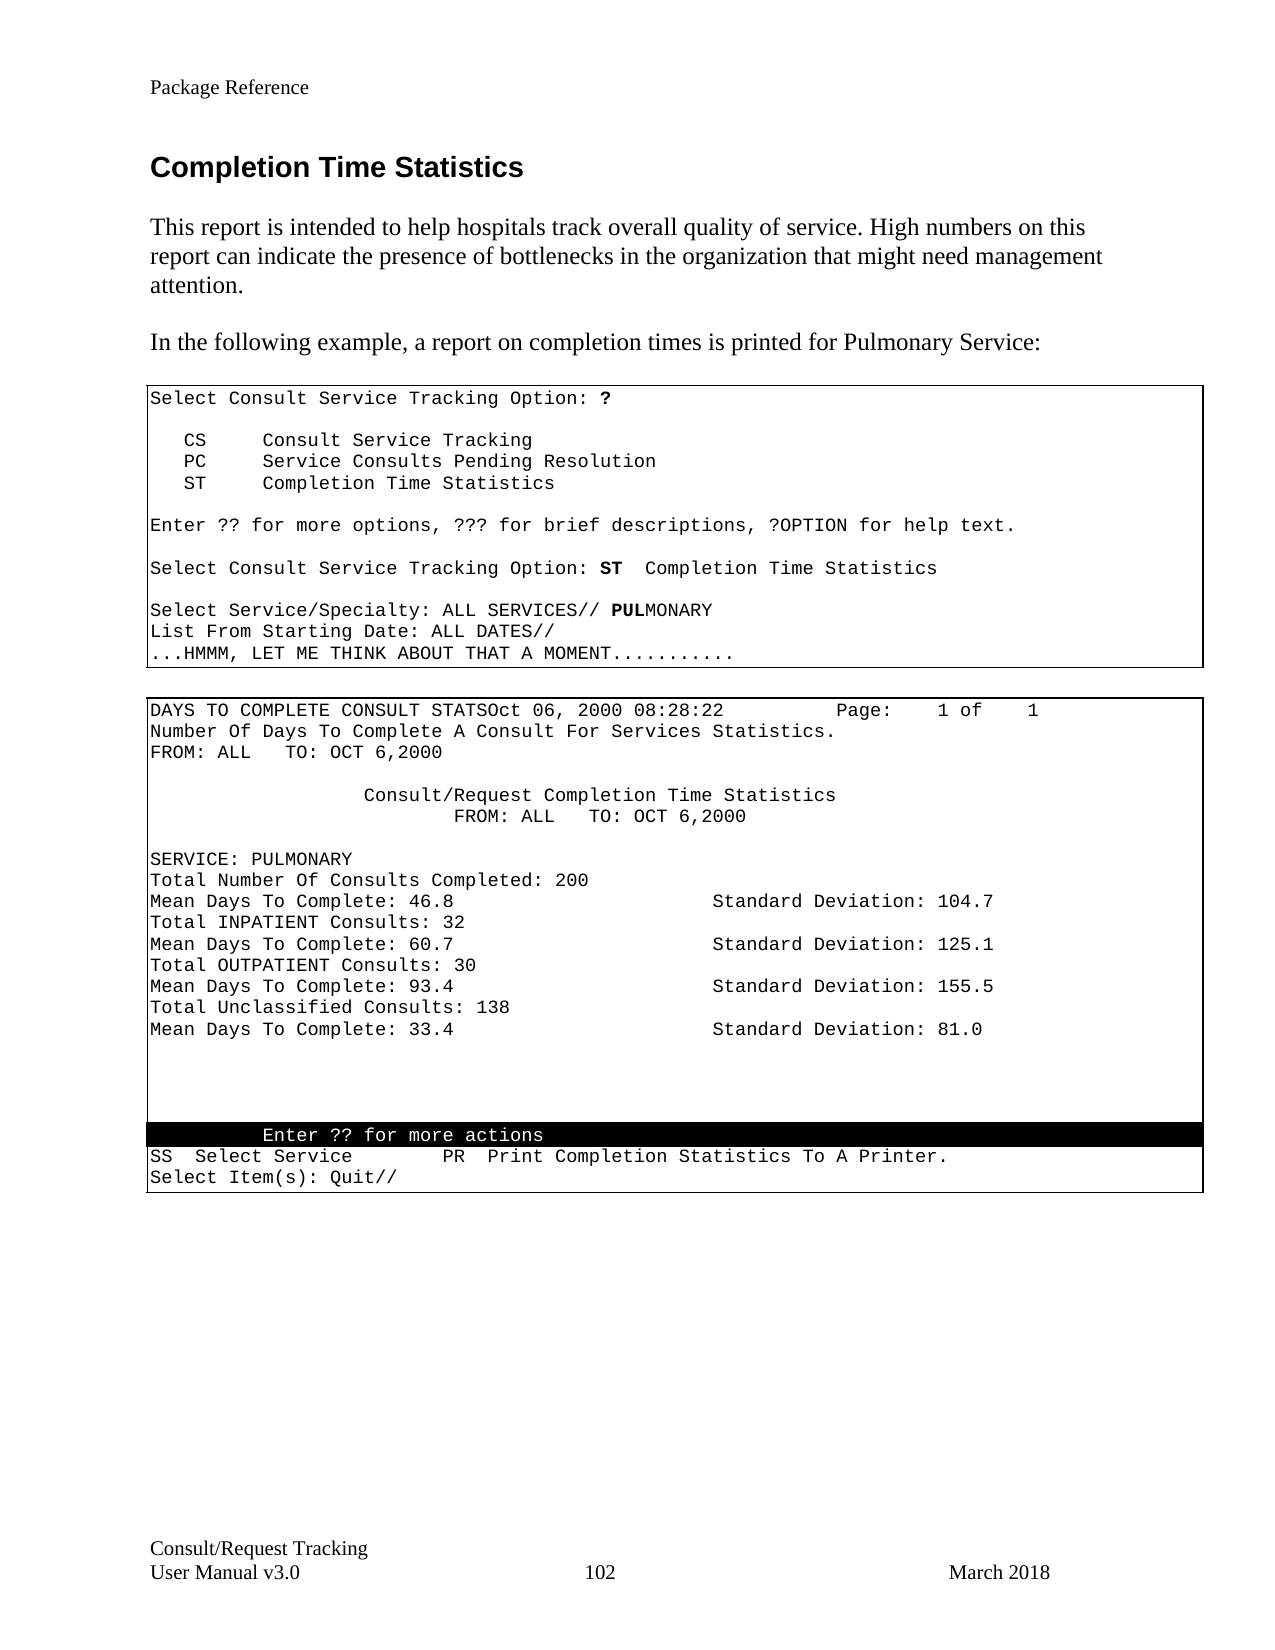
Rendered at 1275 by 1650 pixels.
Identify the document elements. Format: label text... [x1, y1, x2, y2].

text ...HMMM, LET ME THINK ABOUT THAT A MOMENT........... [148, 640, 1202, 667]
text FROM: ALL TO: OCT 6,2000 [148, 803, 1202, 828]
text Mean Days To Complete: 46.8 Standard Deviation: 104.7 [148, 888, 1202, 909]
text DAYS TO COMPLETE CONSULT STATSOct 06, 2000 08:28:22 Page: 1 of 1 [148, 699, 1202, 718]
text Mean Days To Complete: 93.4 Standard Deviation: 155.5 [148, 973, 1202, 994]
text Consult/Request Completion Time Statistics [148, 782, 1202, 803]
text Total OUTPATIENT Consults: 30 [148, 952, 1202, 973]
text List From Starting Date: ALL DATES// [148, 618, 1202, 640]
text Select Consult Service Tracking Option: ? [148, 386, 1202, 410]
text Enter ?? for more actions [148, 1122, 1202, 1143]
text In the following example, a report on completion times is printed for Pulmonary Service: [150, 327, 1125, 356]
text SERVICE: PULMONARY [148, 846, 1202, 867]
text FROM: ALL TO: OCT 6,2000 [148, 739, 1202, 764]
text Total Number Of Consults Completed: 200 [148, 867, 1202, 888]
text Select Consult Service Tracking Option: ST Completion Time Statistics [148, 555, 1202, 580]
text Select Service/Specialty: ALL SERVICES// PULMONARY [148, 597, 1202, 618]
text Mean Days To Complete: 33.4 Standard Deviation: 81.0 [148, 1016, 1202, 1041]
text CS Consult Service Tracking [148, 427, 1202, 448]
text Total INPATIENT Consults: 32 [148, 909, 1202, 931]
text SS Select Service PR Print Completion Statistics To A Printer. [148, 1143, 1202, 1164]
text Select Item(s): Quit// [148, 1164, 1202, 1192]
text This report is intended to help hospitals track overall quality of service. High numbers on this report can indicate the presence of bottlenecks in the organization that might need management attention. [150, 212, 1125, 298]
text Enter ?? for more options, ??? for brief descriptions, ?OPTION for help text. [148, 512, 1202, 537]
text ST Completion Time Statistics [148, 470, 1202, 495]
text Mean Days To Complete: 60.7 Standard Deviation: 125.1 [148, 931, 1202, 952]
text Number Of Days To Complete A Consult For Services Statistics. [148, 718, 1202, 739]
text Total Unclassified Consults: 138 [148, 994, 1202, 1016]
text PC Service Consults Pending Resolution [148, 448, 1202, 470]
subtitle Completion Time Statistics [150, 150, 1125, 183]
